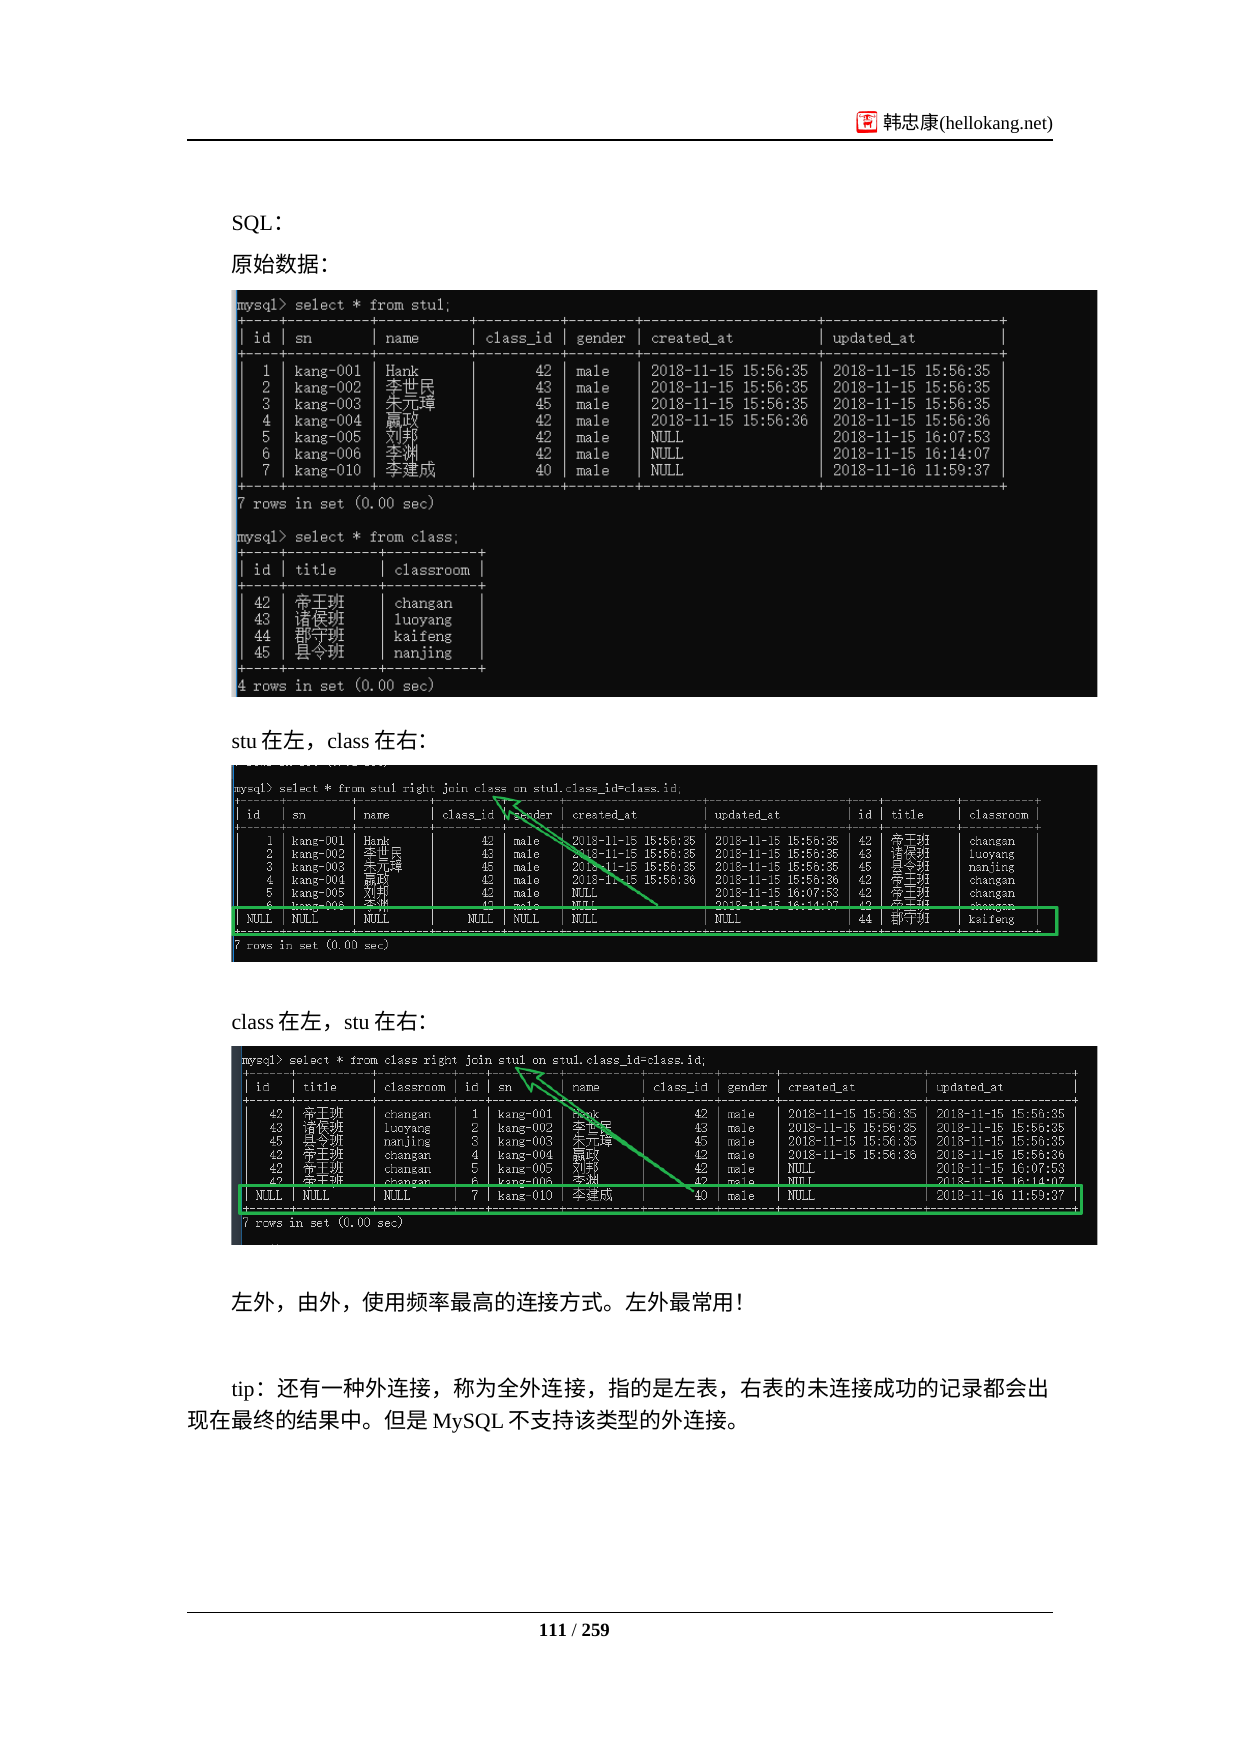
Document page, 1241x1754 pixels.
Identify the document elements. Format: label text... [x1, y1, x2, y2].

picture [231, 765, 1098, 962]
text tip：还有一种外连接，称为全外连接，指的是左表，右表的未连接成功的记录都会出现在最终的结果中。但是MySQL不支持该类型的外连接。 [187, 1370, 1053, 1435]
text class在左，stu在右： [187, 1004, 1053, 1036]
picture [231, 1046, 1098, 1245]
text 原始数据： [187, 247, 1053, 279]
text 左外，由外，使用频率最高的连接方式。左外最常用！ [187, 1284, 1053, 1317]
text stu在左，class在右： [187, 723, 1053, 755]
picture [231, 290, 1098, 697]
text SQL： [187, 204, 1053, 237]
picture [856, 111, 878, 133]
